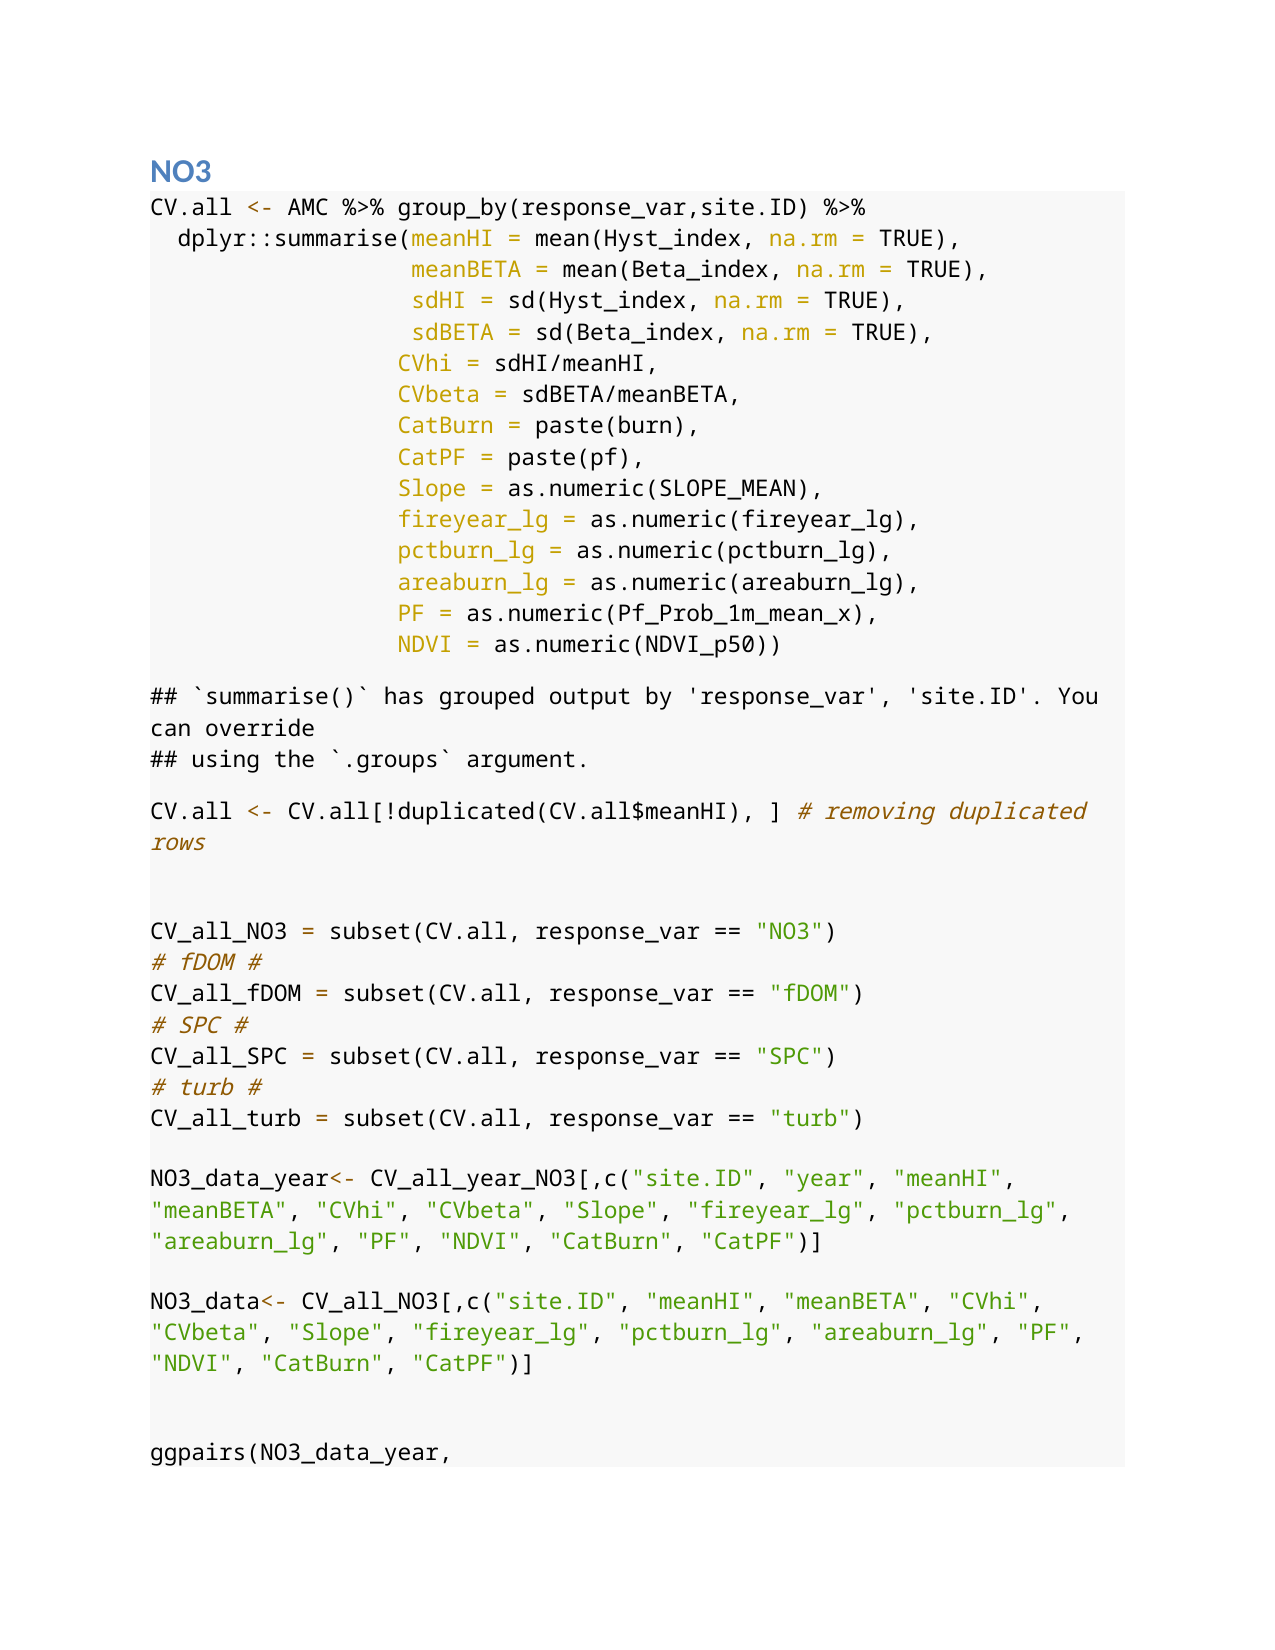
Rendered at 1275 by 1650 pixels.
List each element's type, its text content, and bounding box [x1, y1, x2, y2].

text CV.all <- AMC %>% group_by(response_var,site.ID) %>% dplyr::summarise(meanHI = mean(Hyst_index, na.rm = TRUE), meanBETA = mean(Beta_index, na.rm = TRUE), sdHI = sd(Hyst_index, na.rm = TRUE), sdBETA = sd(Beta_index, na.rm = TRUE), CVhi = sdHI/meanHI, CVbeta = sdBETA/meanBETA, CatBurn = paste(burn), CatPF = paste(pf), Slope = as.numeric(SLOPE_MEAN), fireyear_lg = as.numeric(fireyear_lg), pctburn_lg = as.numeric(pctburn_lg), areaburn_lg = as.numeric(areaburn_lg), PF = as.numeric(Pf_Prob_1m_mean_x), NDVI = as.numeric(NDVI_p50)) [150, 191, 1125, 659]
subtitle NO3 [150, 150, 1125, 191]
text ## `summarise()` has grouped output by 'response_var', 'site.ID'. You can override ## using the `.groups` argument. [150, 680, 1125, 774]
